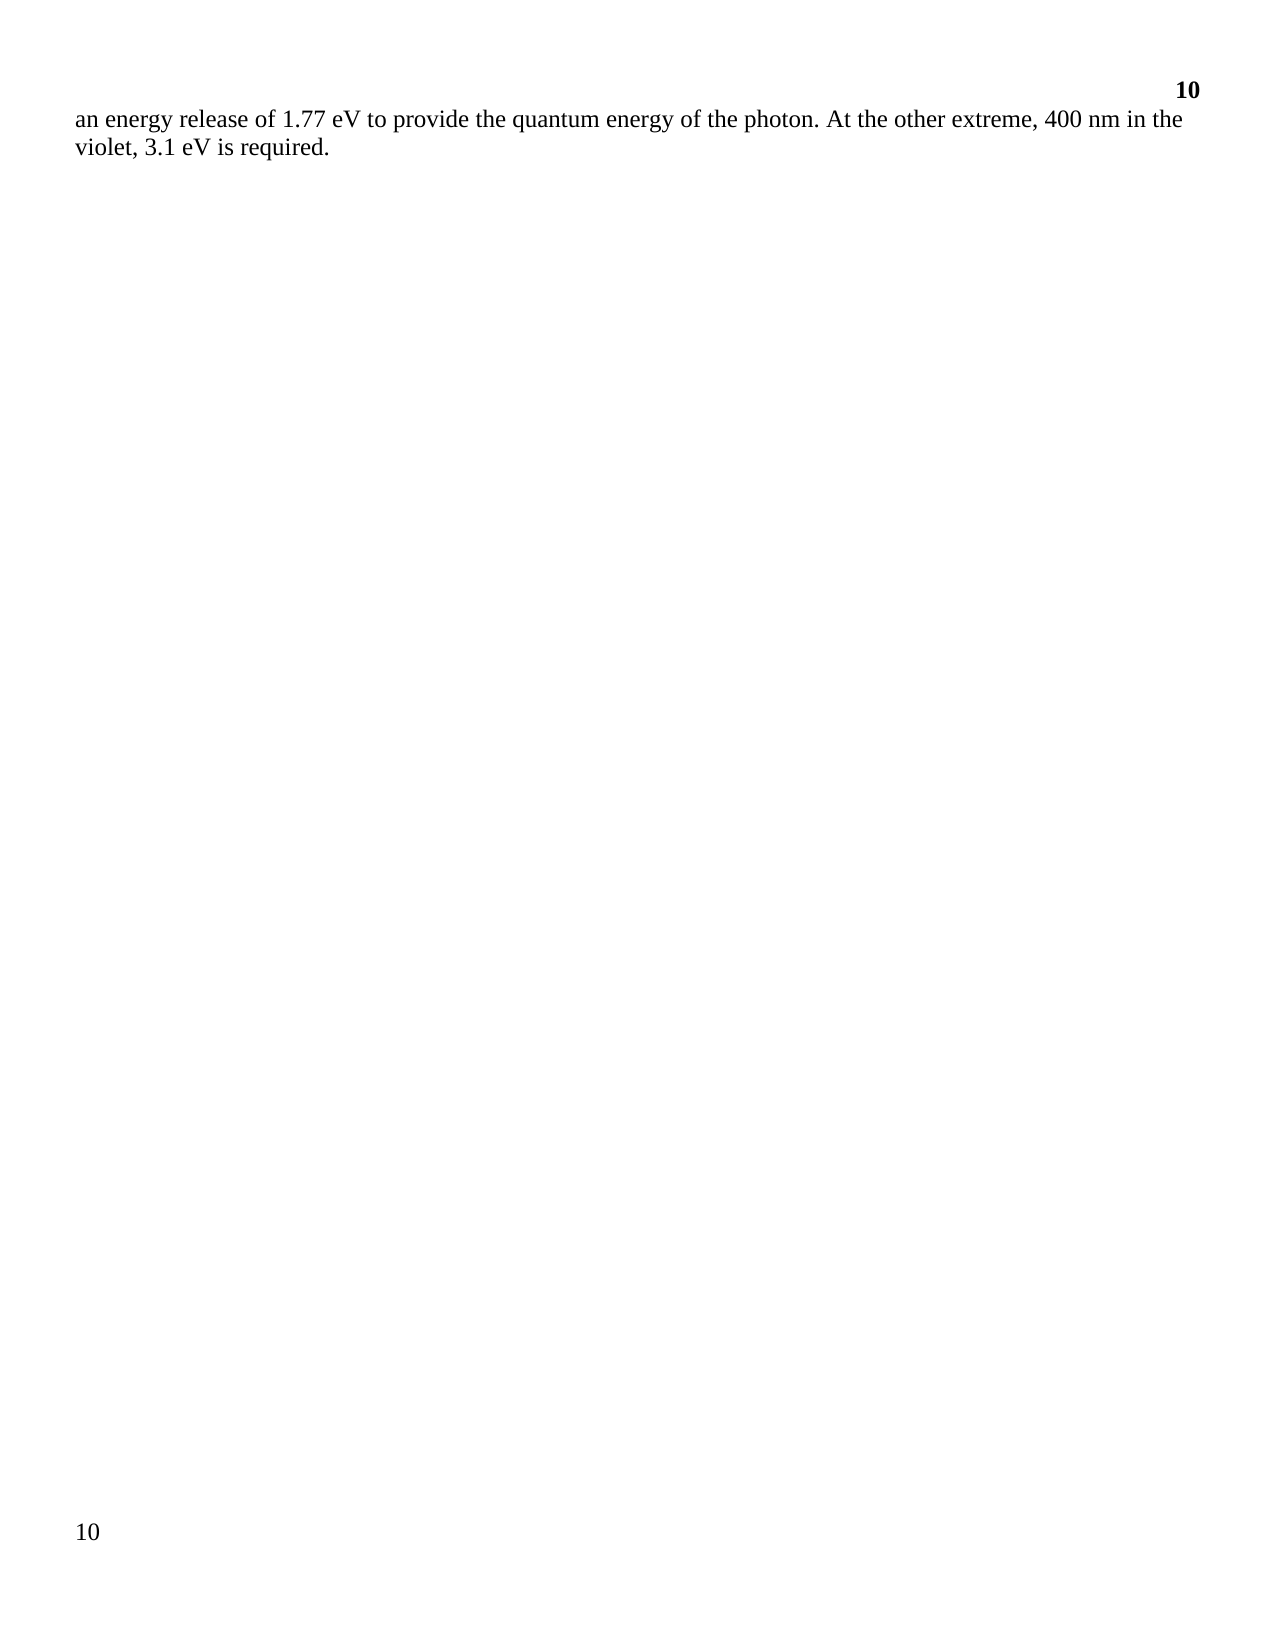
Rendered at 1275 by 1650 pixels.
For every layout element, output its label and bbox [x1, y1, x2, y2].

text [75, 104, 1200, 161]
